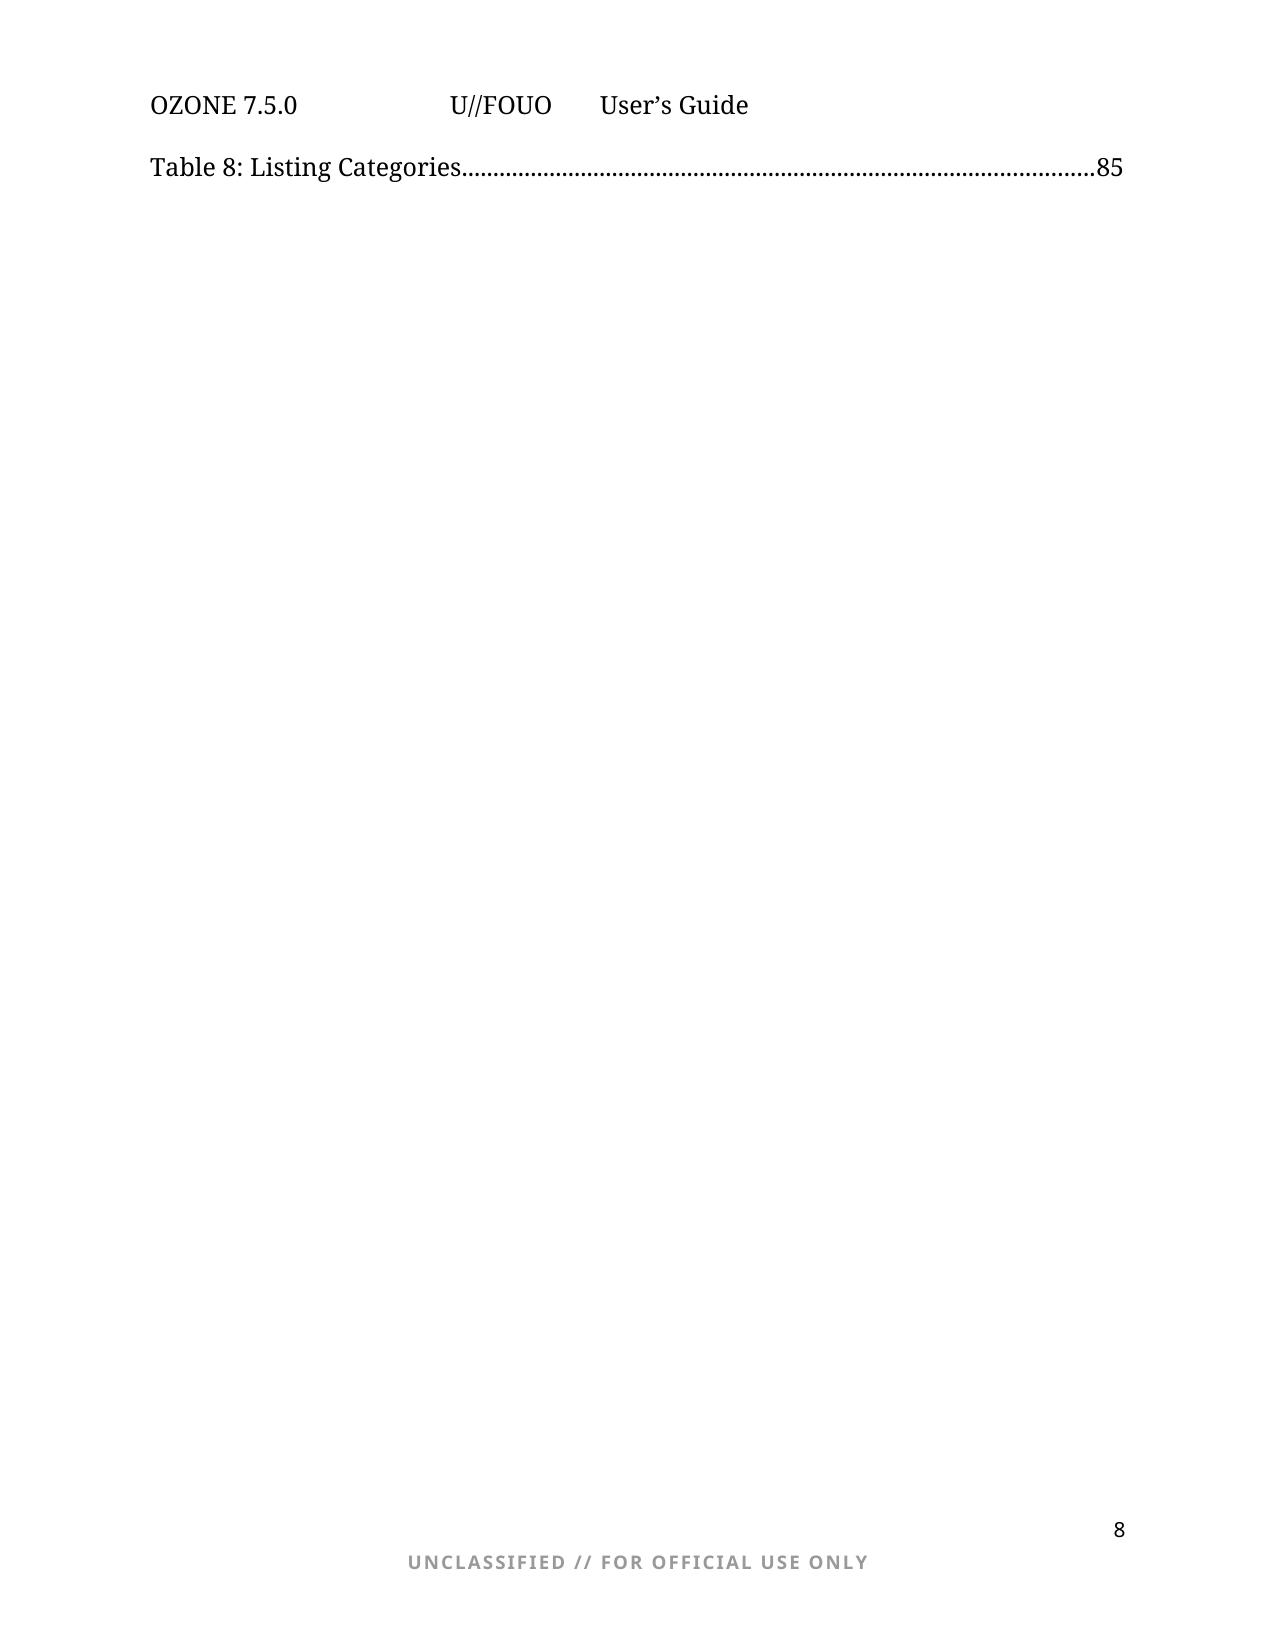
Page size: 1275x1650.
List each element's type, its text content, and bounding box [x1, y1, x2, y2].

text Table 8: Listing Categories 85 [150, 150, 1125, 184]
